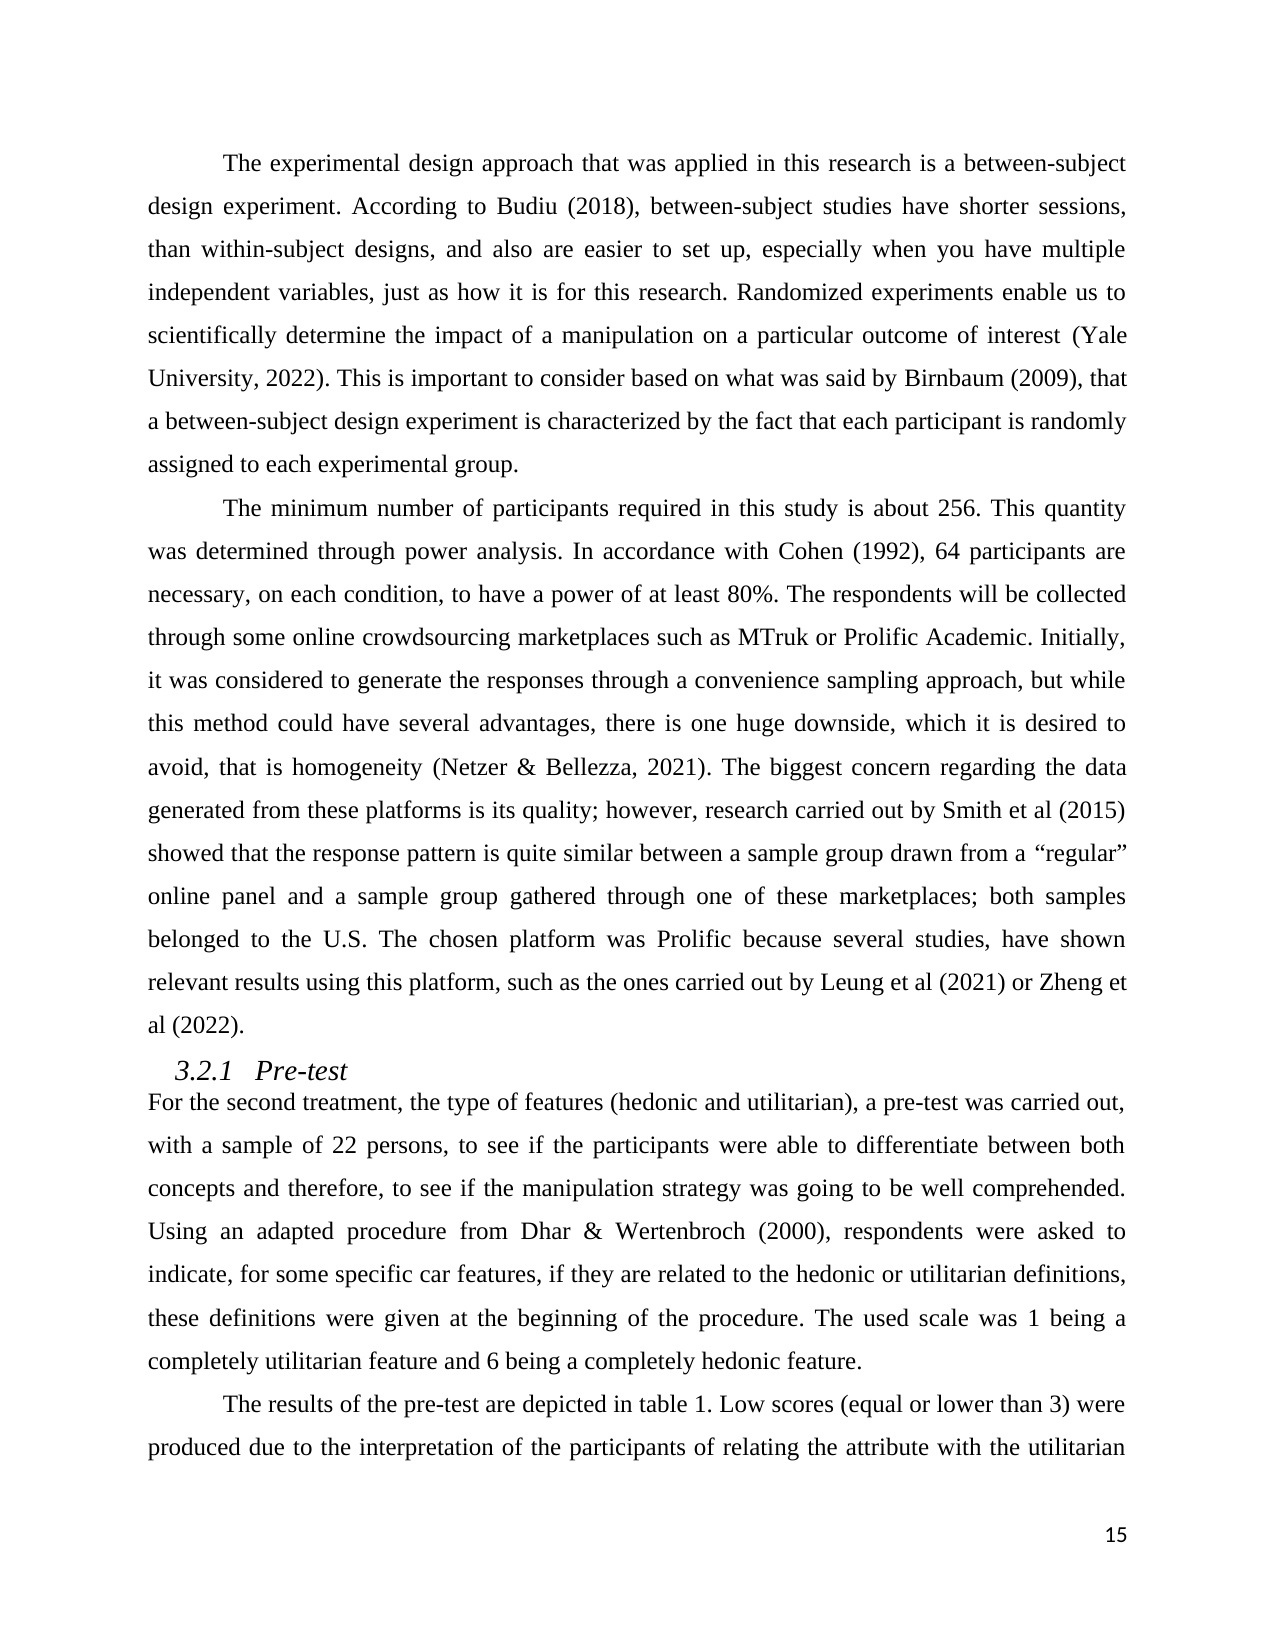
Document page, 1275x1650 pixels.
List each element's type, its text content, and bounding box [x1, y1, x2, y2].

subtitle 3.2.1 Pre-test [168, 1053, 1127, 1087]
text The minimum number of participants required in this study is about 256. This quantity was determined through power analysis. In accordance with Cohen (1992), 64 participants are necessary, on each condition, to have a power of at least 80%. The respondents will be collected through some online crowdsourcing marketplaces such as MTruk or Prolific Academic. Initially, it was considered to generate the responses through a convenience sampling approach, but while this method could have several advantages, there is one huge downside, which it is desired to avoid, that is homogeneity . The biggest concern regarding the data generated from these platforms is its quality; however, research carried out by Smith et al (2015) showed that the response pattern is quite similar between a sample group drawn from a “regular” online panel and a sample group gathered through one of these marketplaces; both samples belonged to the U.S. The chosen platform was Prolific because several studies, have shown relevant results using this platform, such as the ones carried out by Leung et al (2021) or Zheng et al (2022). [148, 493, 1127, 1039]
text The experimental design approach that was applied in this research is a between-subject design experiment. According to Budiu (2018), between-subject studies have shorter sessions, than within-subject designs, and also are easier to set up, especially when you have multiple independent variables, just as how it is for this research. Randomized experiments enable us to scientifically determine the impact of a manipulation on a particular outcome of interest . This is important to consider based on what was said by Birnbaum (2009), that a between-subject design experiment is characterized by the fact that each participant is randomly assigned to each experimental group. [148, 148, 1127, 478]
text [148, 1389, 1127, 1461]
text For the second treatment, the type of features (hedonic and utilitarian), a pre-test was carried out, with a sample of 22 persons, to see if the participants were able to differentiate between both concepts and therefore, to see if the manipulation strategy was going to be well comprehended. Using an adapted procedure from Dhar & Wertenbroch (2000), respondents were asked to indicate, for some specific car features, if they are related to the hedonic or utilitarian definitions, these definitions were given at the beginning of the procedure. The used scale was 1 being a completely utilitarian feature and 6 being a completely hedonic feature. [148, 1087, 1127, 1374]
